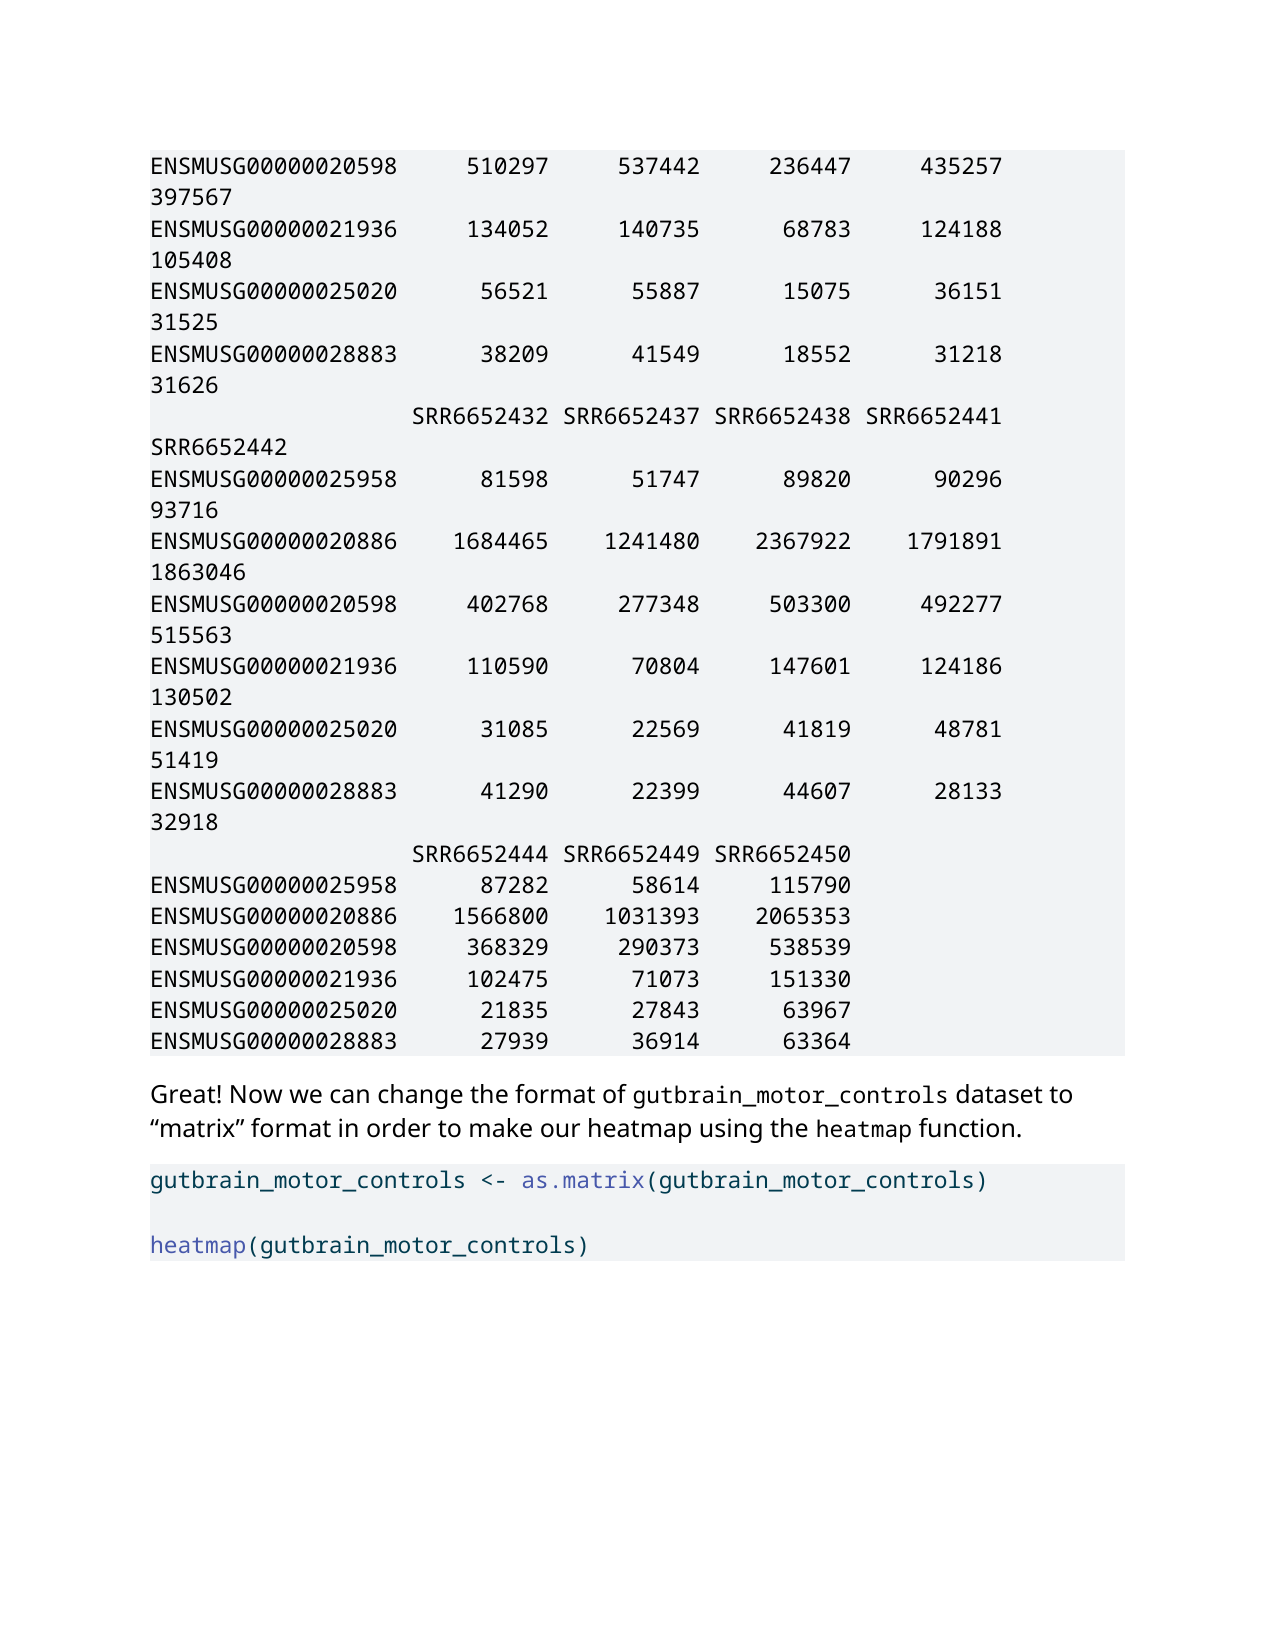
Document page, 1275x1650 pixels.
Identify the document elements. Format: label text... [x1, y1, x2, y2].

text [150, 150, 1125, 1056]
text gutbrain_motor_controls <- as.matrix(gutbrain_motor_controls) heatmap(gutbrain_motor_controls) [150, 1164, 1125, 1261]
text Great! Now we can change the format of gutbrain_motor_controls dataset to “matrix” format in order to make our heatmap using the heatmap function. [150, 1077, 1125, 1145]
